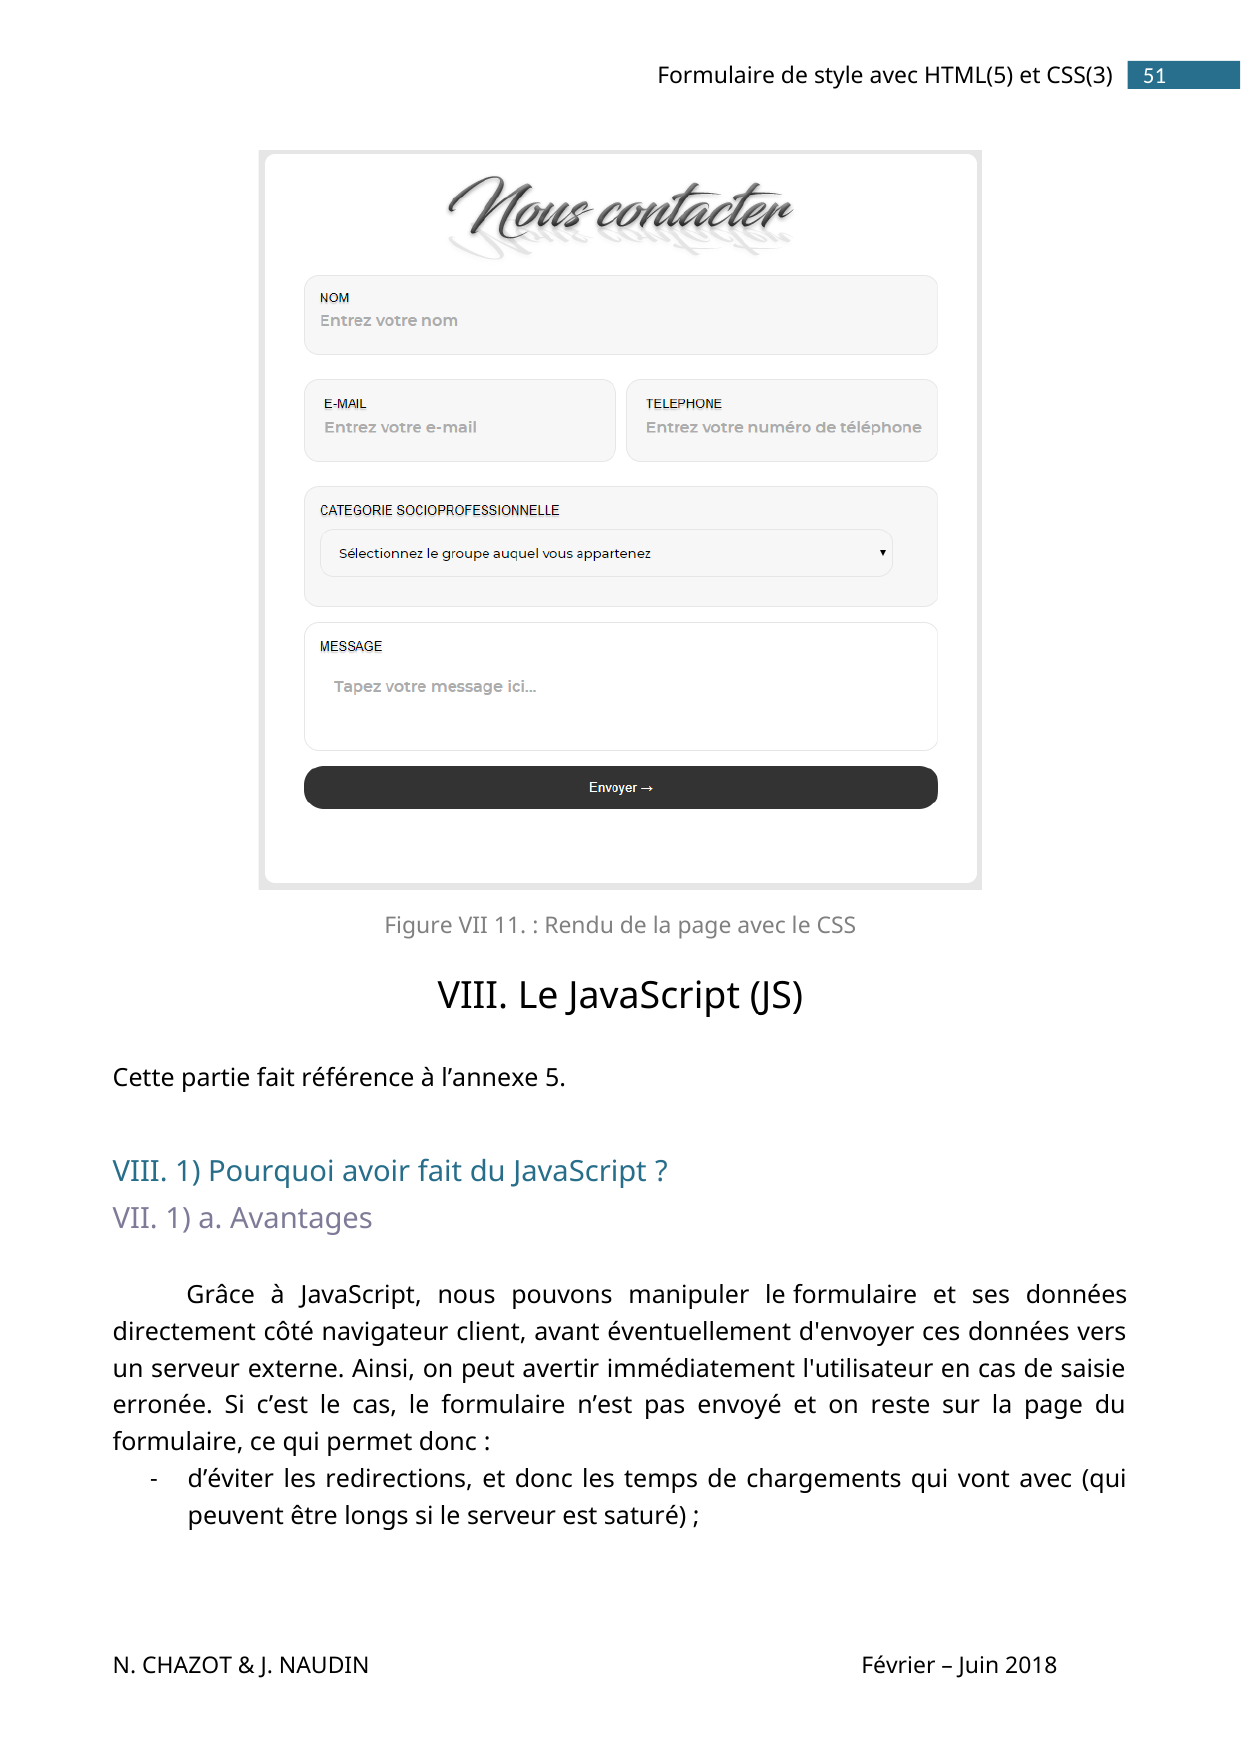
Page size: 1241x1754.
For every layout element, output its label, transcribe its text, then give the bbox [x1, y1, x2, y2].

text Grâce à JavaScript, nous pouvons manipuler le formulaire et ses données directement côté navigateur client, avant éventuellement d'envoyer ces données vers un serveur externe. Ainsi, on peut avertir immédiatement l'utilisateur en cas de saisie erronée. Si c’est le cas, le formulaire n’est pas envoyé et on reste sur la page du formulaire, ce qui permet donc : [112, 1277, 1128, 1458]
list d’éviter les redirections, et donc les temps de chargements qui vont avec (qui peuvent être longs si le serveur est saturé) ; [150, 1461, 1128, 1531]
text Figure VII 11. : Rendu de la page avec le CSS [112, 909, 1128, 941]
text Cette partie fait référence à l’annexe 5. [112, 1060, 1128, 1094]
picture [258, 150, 982, 890]
text VIII. Le JavaScript (JS) [112, 968, 1128, 1019]
text VII. 1) a. Avantages [112, 1197, 1128, 1237]
text VIII. 1) Pourquoi avoir fait du JavaScript ? [112, 1150, 1128, 1190]
